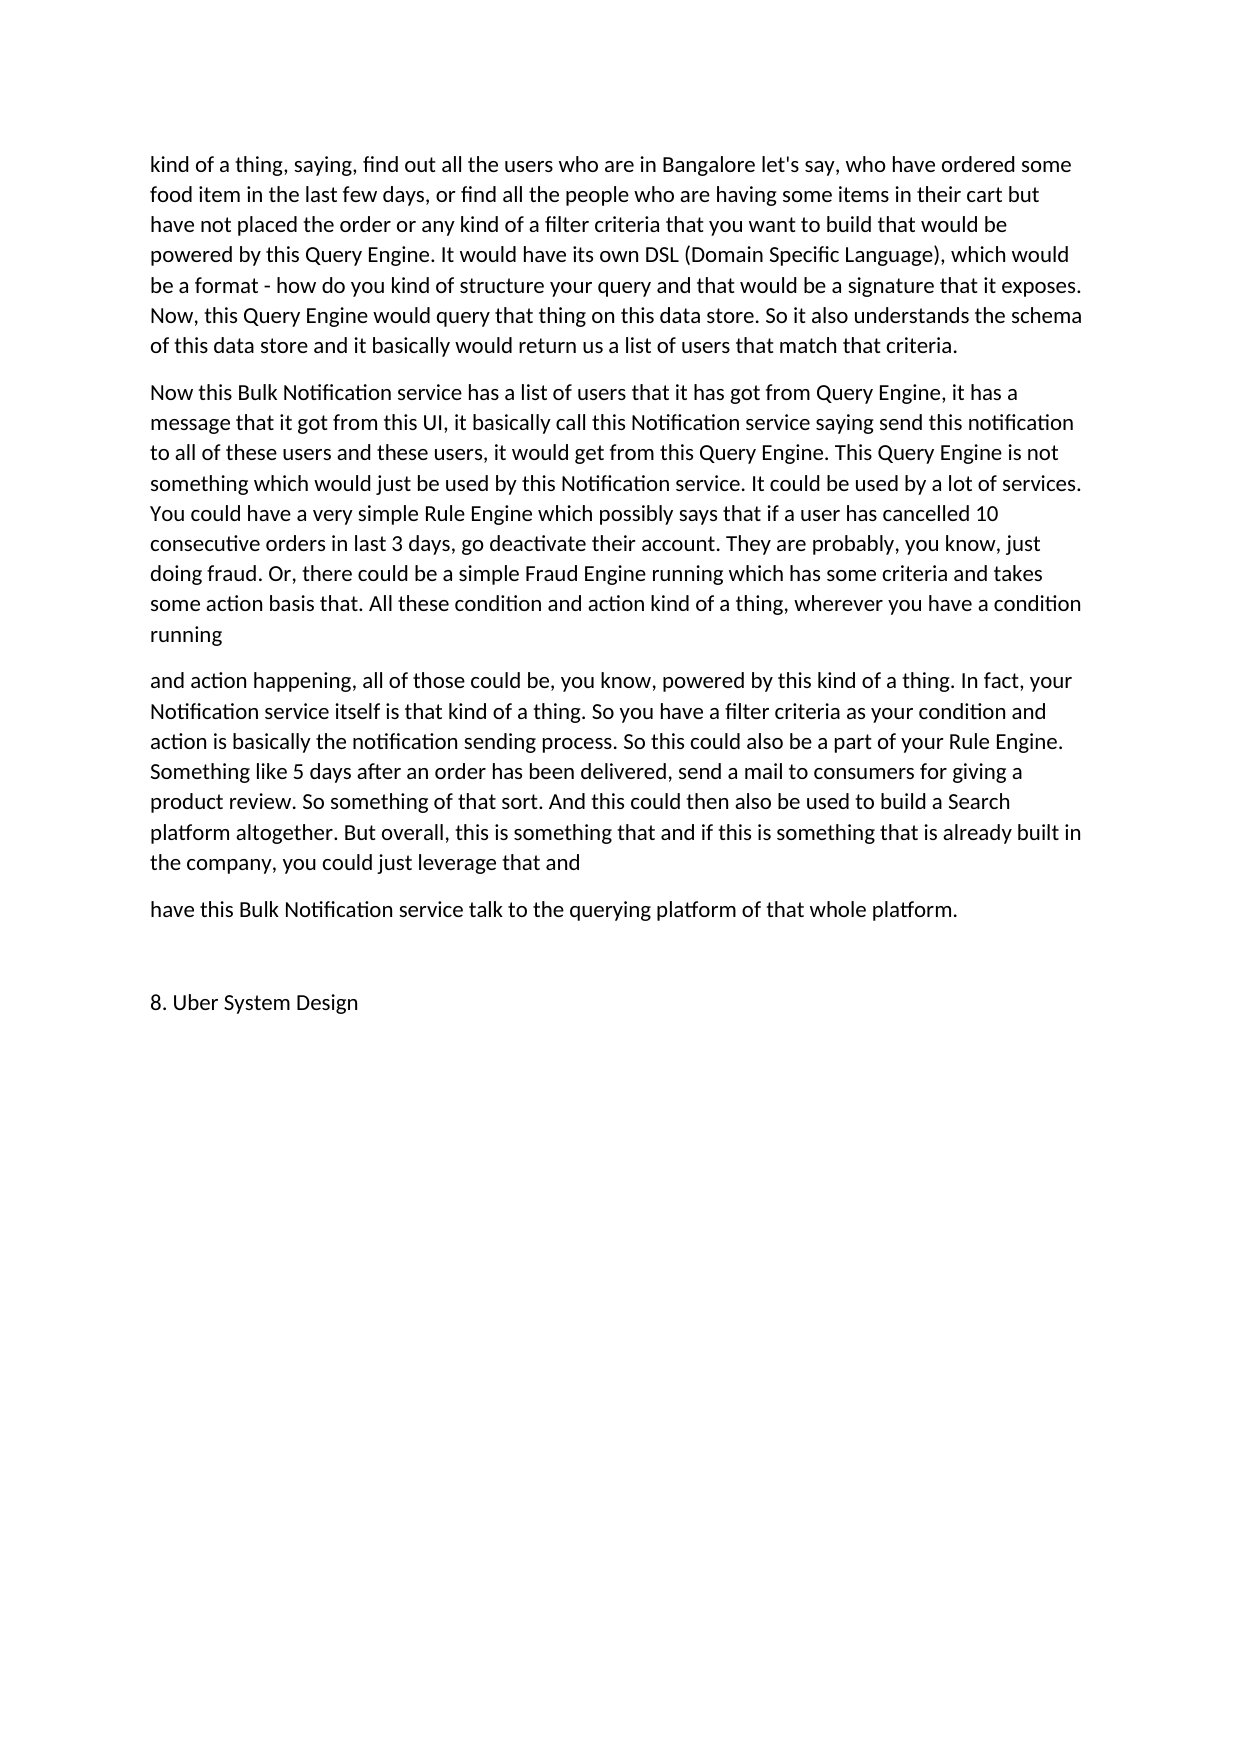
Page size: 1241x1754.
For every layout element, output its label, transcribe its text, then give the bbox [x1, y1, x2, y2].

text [150, 150, 1090, 359]
text and action happening, all of those could be, you know, powered by this kind of a thing. In fact, your Notification service itself is that kind of a thing. So you have a filter criteria as your condition and action is basically the notification sending process. So this could also be a part of your Rule Engine. Something like 5 days after an order has been delivered, send a mail to consumers for giving a product review. So something of that sort. And this could then also be used to build a Search platform altogether. But overall, this is something that and if this is something that is already built in the company, you could just leverage that and [150, 667, 1090, 876]
text 8. Uber System Design [150, 988, 1090, 1017]
text have this Bulk Notification service talk to the querying platform of that whole platform. [150, 895, 1090, 923]
text Now this Bulk Notification service has a list of users that it has got from Query Engine, it has a message that it got from this UI, it basically call this Notification service saying send this notification to all of these users and these users, it would get from this Query Engine. This Query Engine is not something which would just be used by this Notification service. It could be used by a lot of services. You could have a very simple Rule Engine which possibly says that if a user has cancelled 10 consecutive orders in last 3 days, go deactivate their account. They are probably, you know, just doing fraud. Or, there could be a simple Fraud Engine running which has some criteria and takes some action basis that. All these condition and action kind of a thing, wherever you have a condition running [150, 378, 1090, 648]
